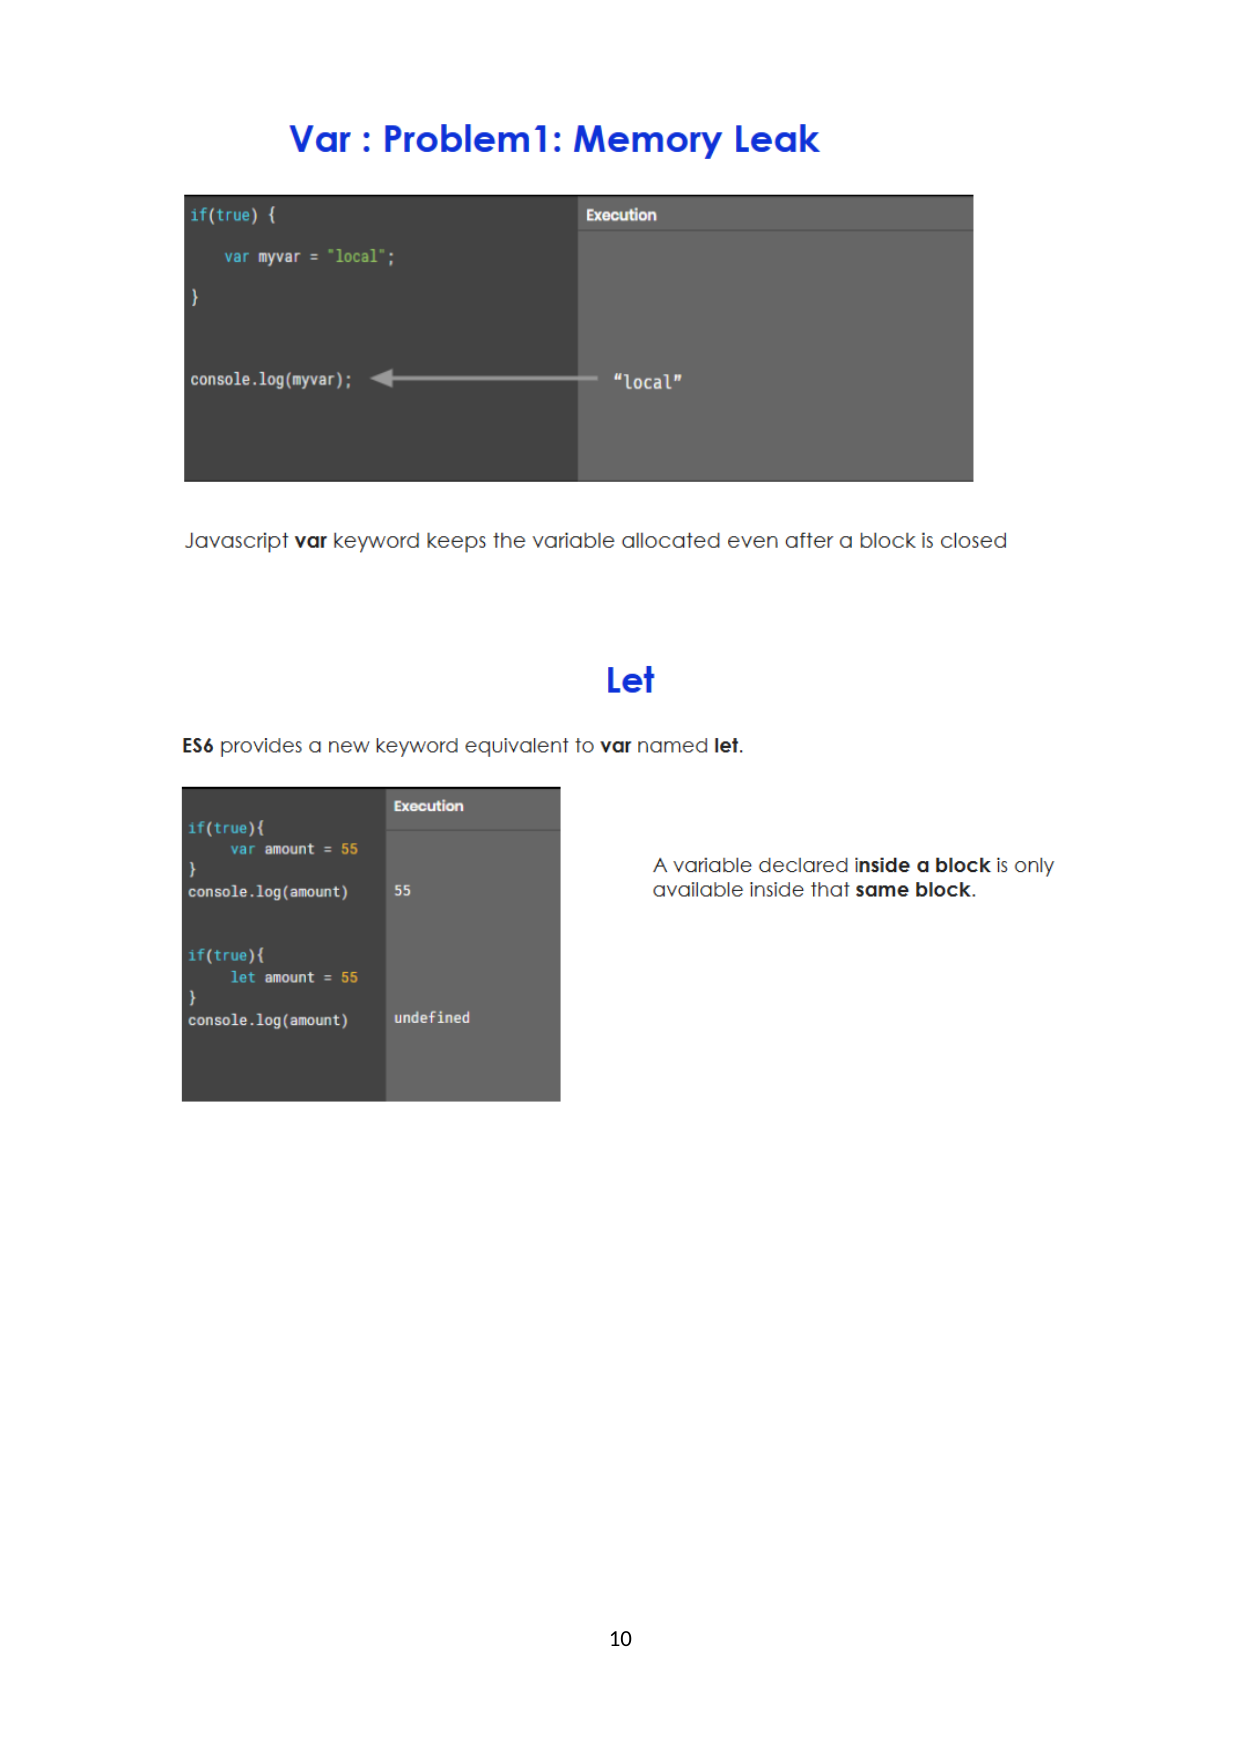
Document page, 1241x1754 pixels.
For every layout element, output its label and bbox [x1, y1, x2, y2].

picture [147, 638, 1087, 1172]
picture [147, 103, 1087, 620]
